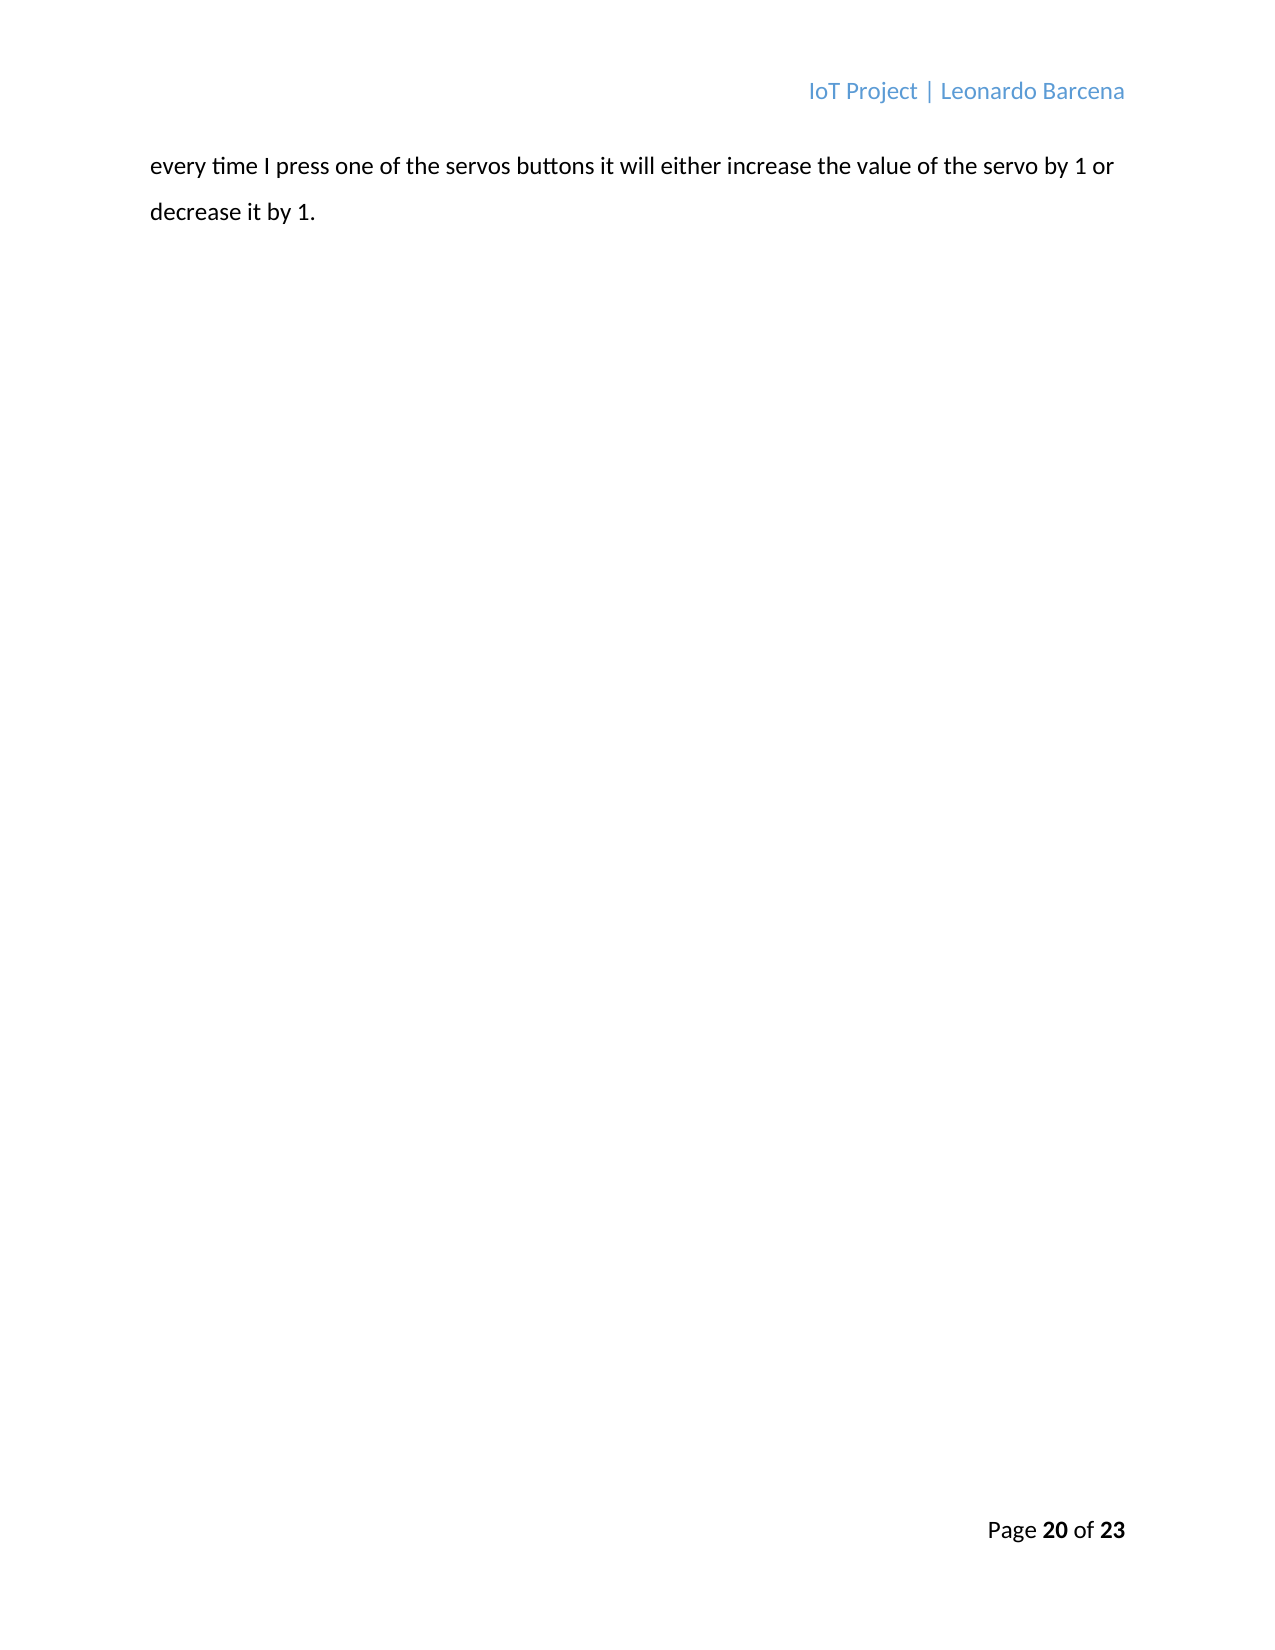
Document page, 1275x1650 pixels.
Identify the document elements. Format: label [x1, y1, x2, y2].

text [150, 150, 1125, 226]
